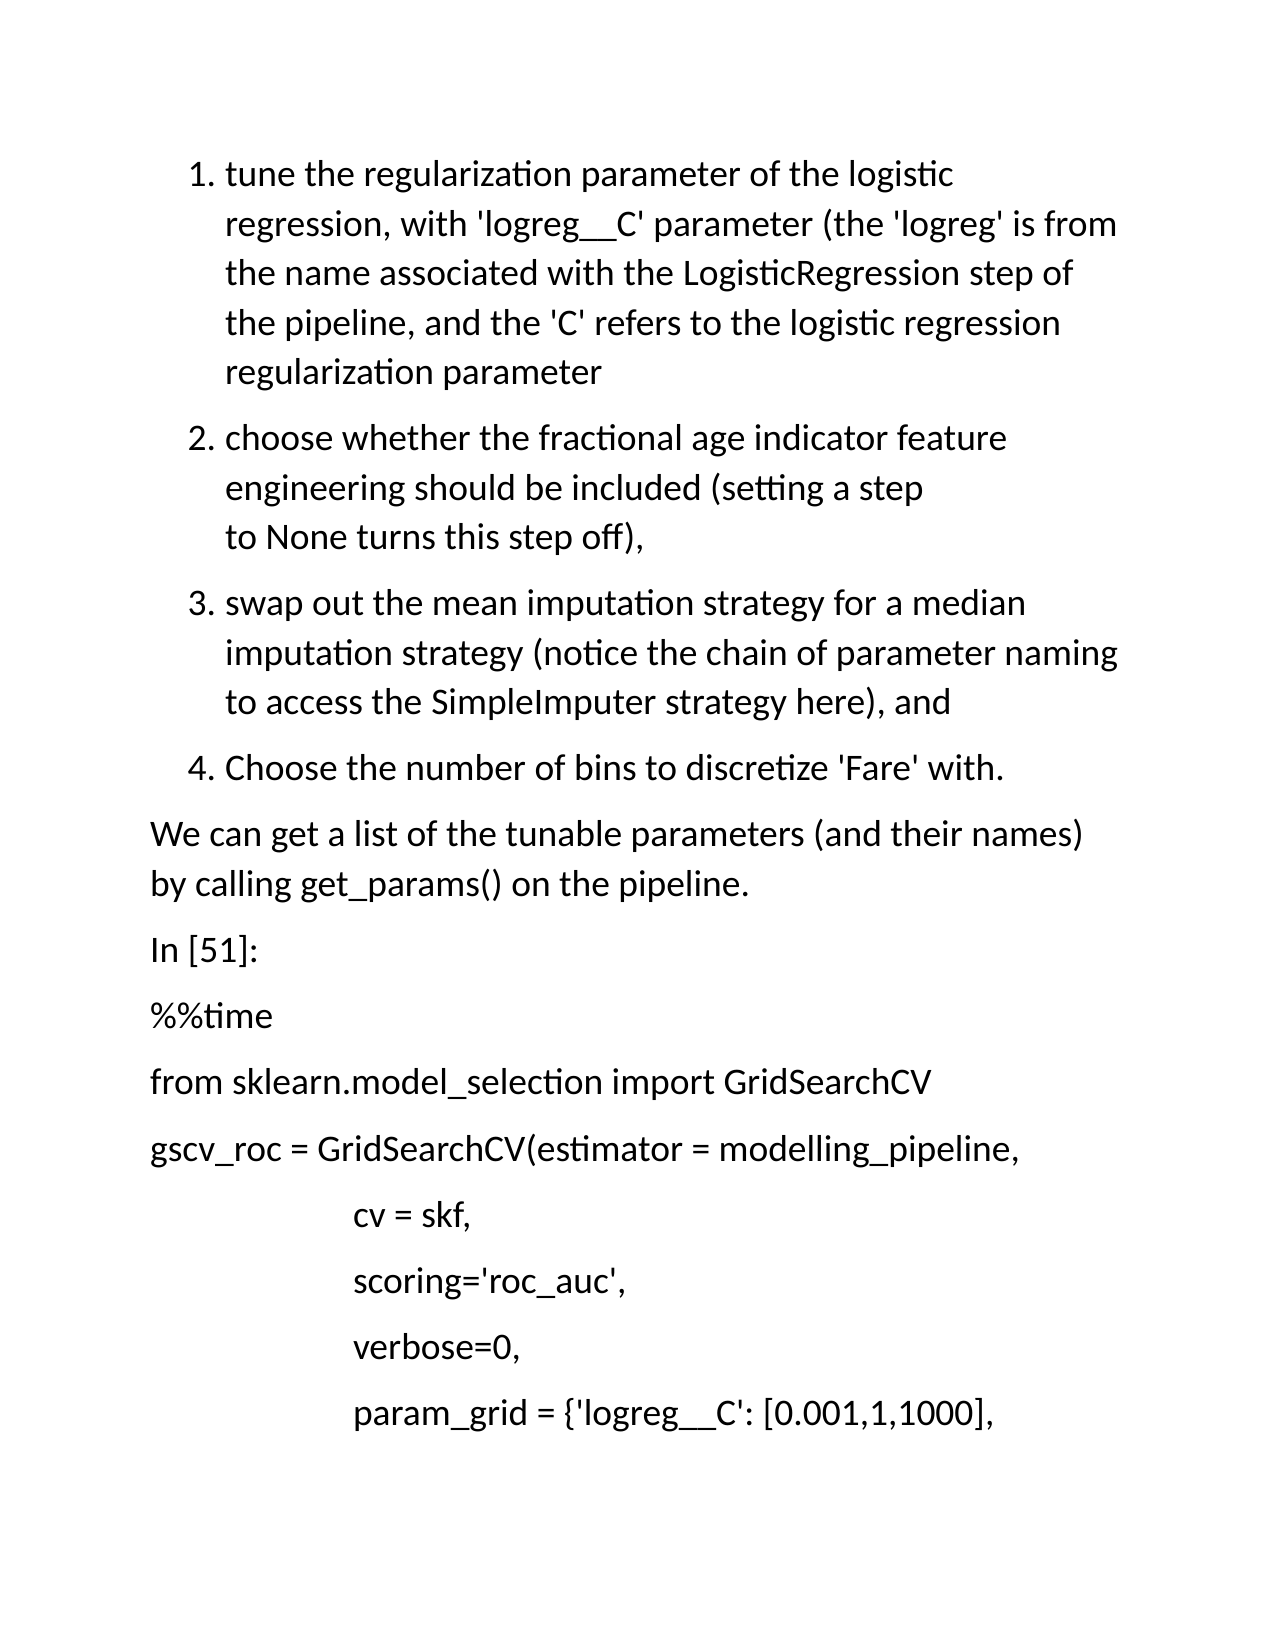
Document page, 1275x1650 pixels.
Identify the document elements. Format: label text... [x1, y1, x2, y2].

text In [51]: [150, 926, 1125, 972]
text from sklearn.model_selection import GridSearchCV [150, 1058, 1125, 1104]
list swap out the mean imputation strategy for a median imputation strategy (notice the chain of parameter naming to access the SimpleImputer strategy here), and [187, 579, 1125, 724]
list choose whether the fractional age indicator feature engineering should be included (setting a step to None turns this step off), [187, 414, 1125, 559]
text param_grid = {'logreg__C': [0.001,1,1000], [150, 1389, 1125, 1435]
text cv = skf, [150, 1191, 1125, 1236]
list Choose the number of bins to discretize 'Fare' with. [187, 744, 1125, 790]
list tune the regularization parameter of the logistic regression, with 'logreg__C' parameter (the 'logreg' is from the name associated with the LogisticRegression step of the pipeline, and the 'C' refers to the logistic regression regularization parameter [187, 150, 1125, 394]
text %%time [150, 992, 1125, 1038]
text gscv_roc = GridSearchCV(estimator = modelling_pipeline, [150, 1124, 1125, 1170]
text verbose=0, [150, 1323, 1125, 1369]
text scoring='roc_auc', [150, 1257, 1125, 1303]
text We can get a list of the tunable parameters (and their names) by calling get_params() on the pipeline. [150, 810, 1125, 906]
